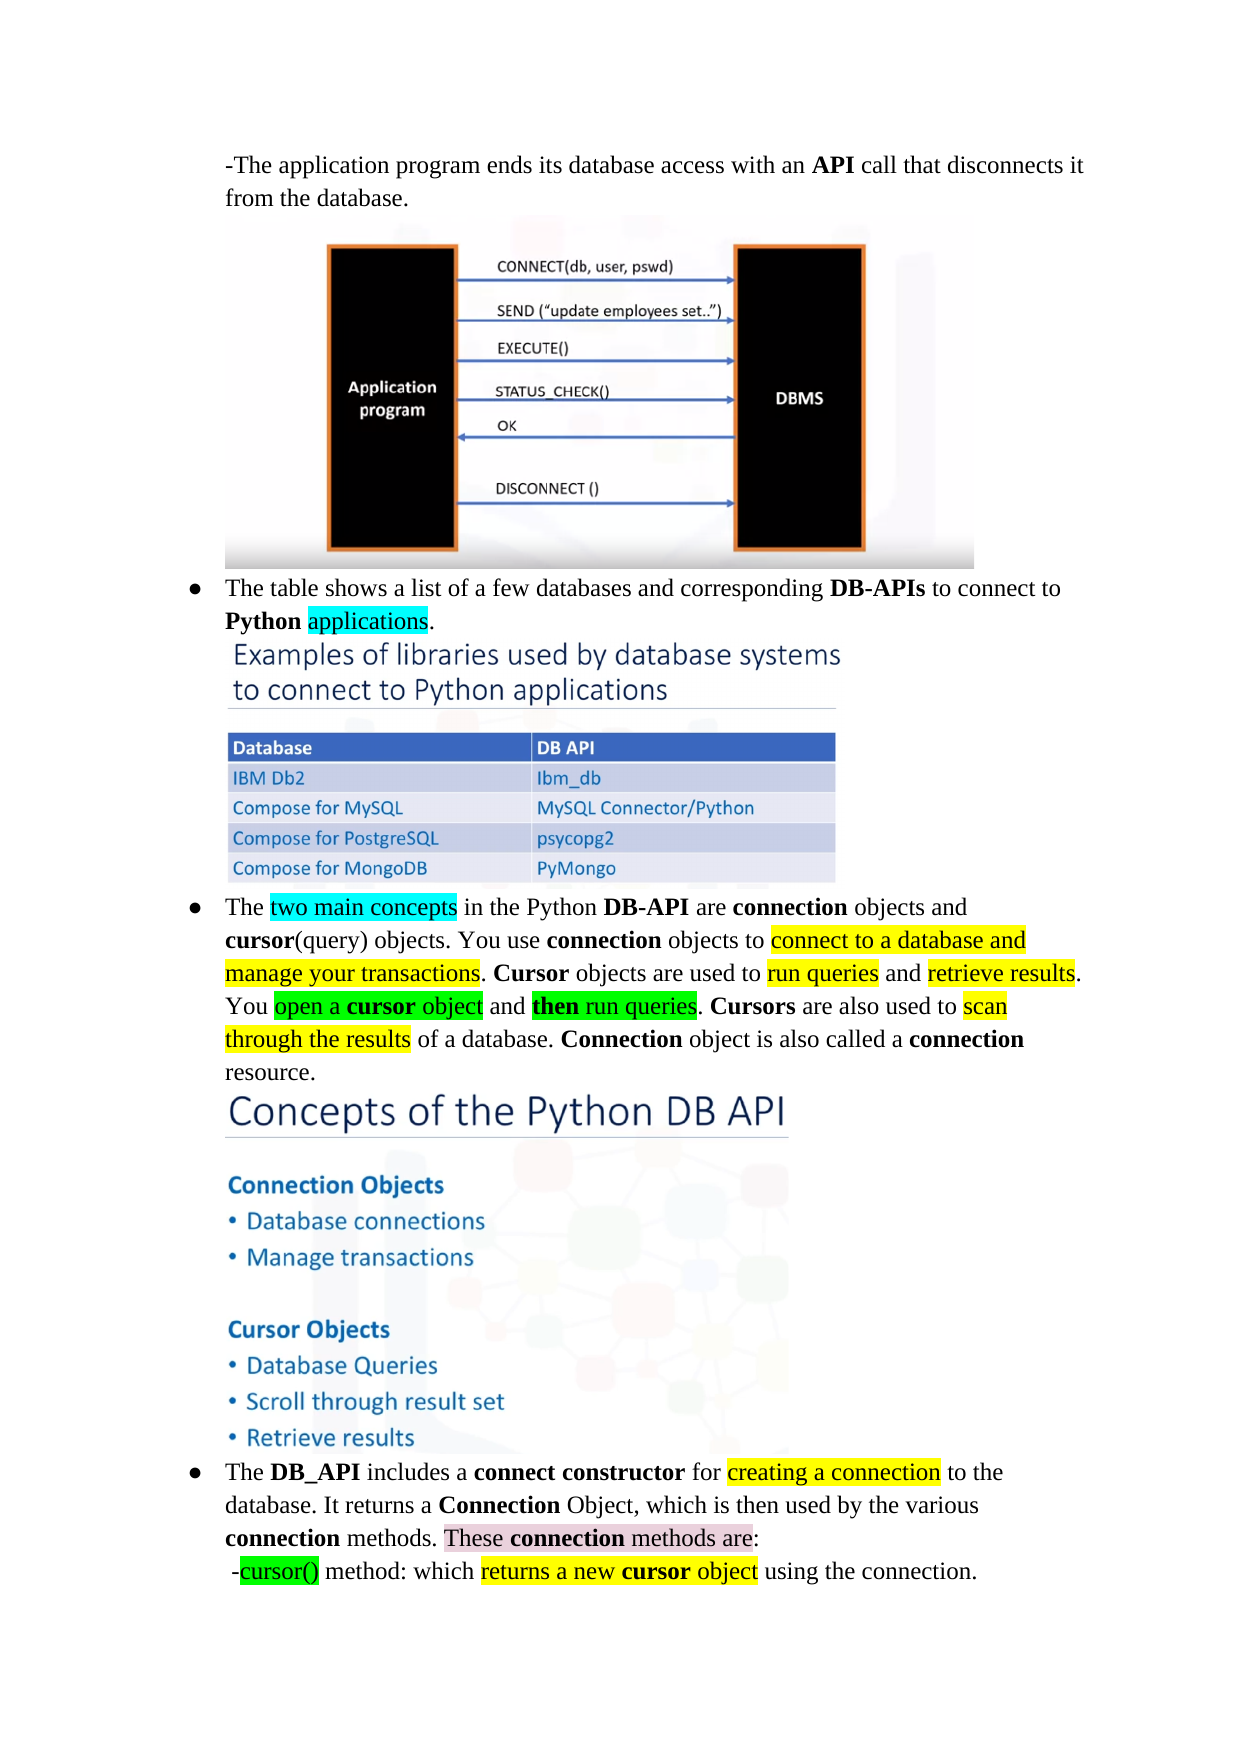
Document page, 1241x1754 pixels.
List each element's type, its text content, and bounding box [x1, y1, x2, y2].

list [187, 1457, 1090, 1585]
picture [225, 215, 975, 569]
picture [225, 638, 846, 889]
picture [225, 1090, 789, 1454]
